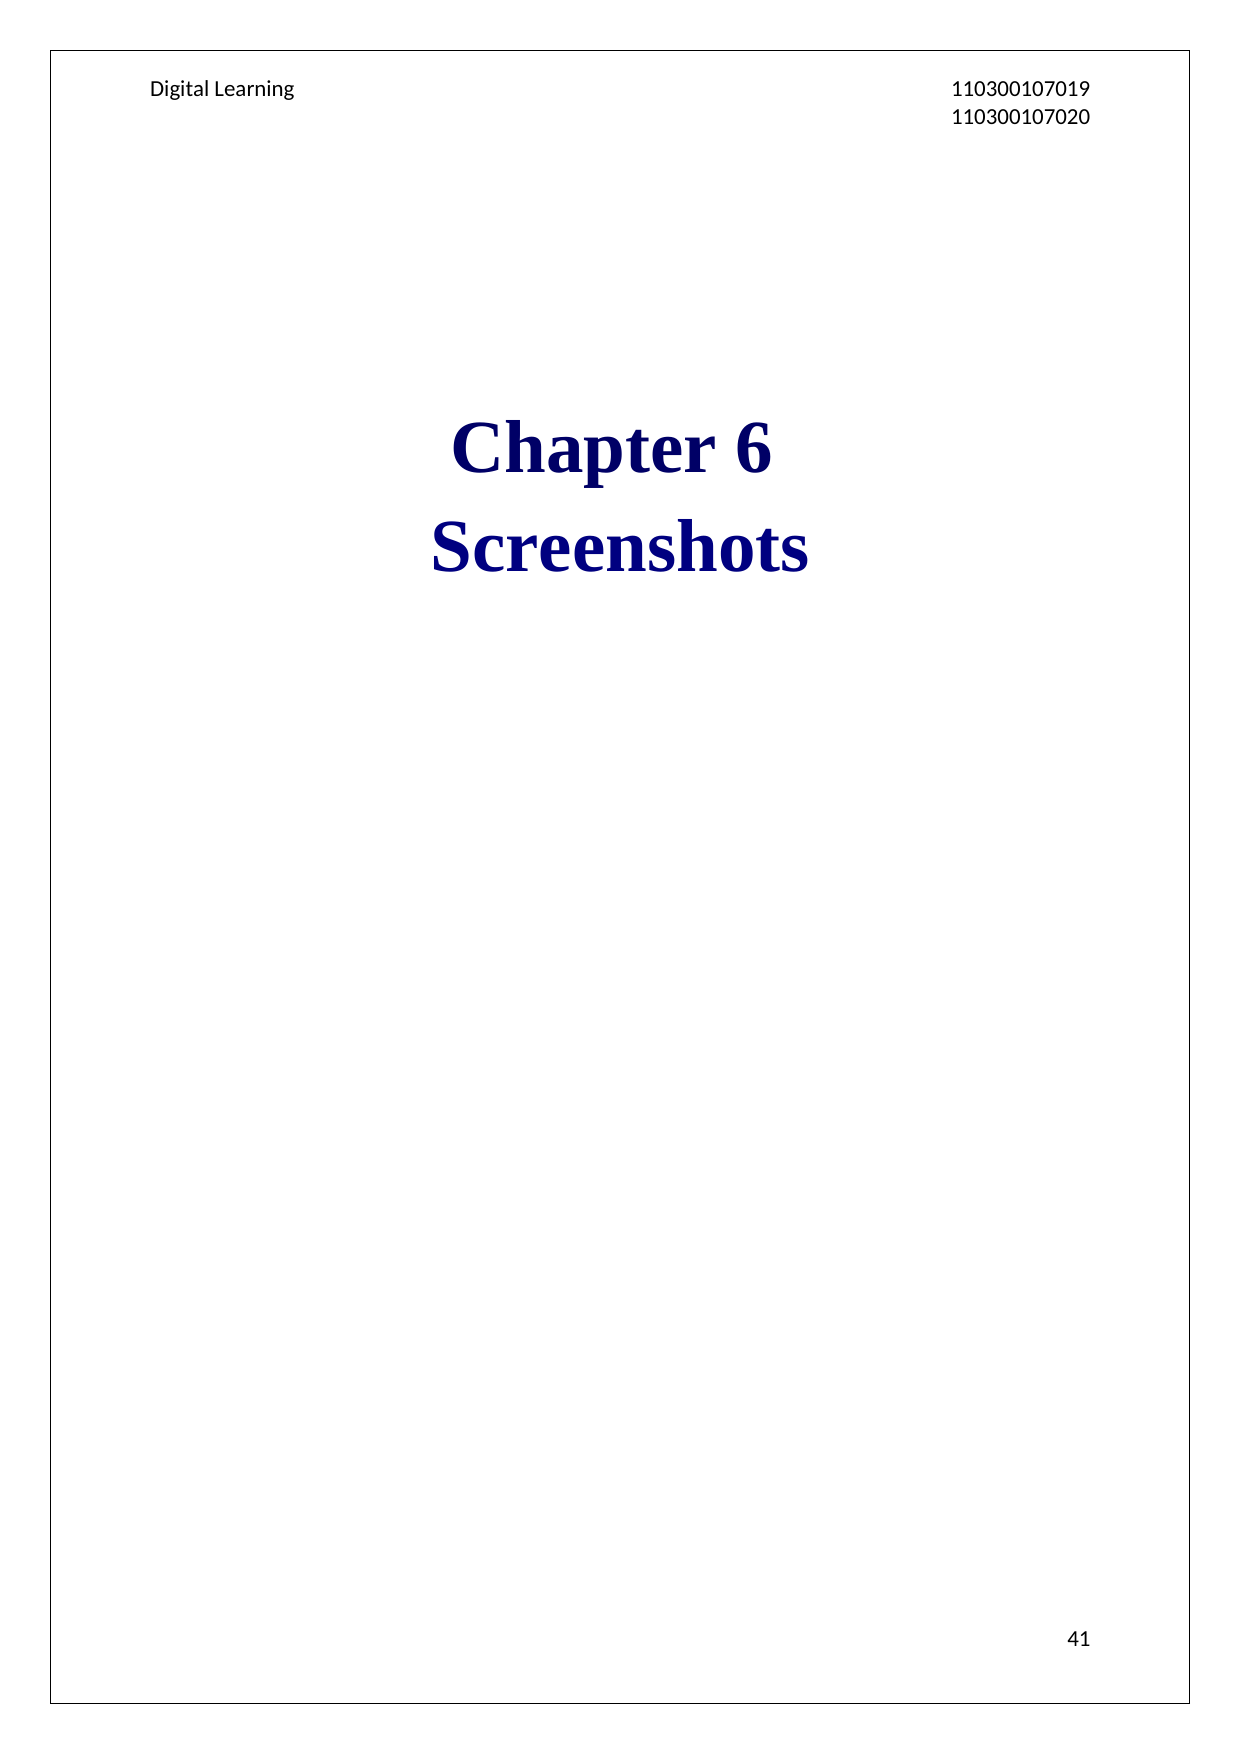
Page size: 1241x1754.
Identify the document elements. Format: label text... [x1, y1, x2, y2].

text Screenshots [150, 501, 1090, 588]
text Chapter 6 [375, 402, 1090, 488]
